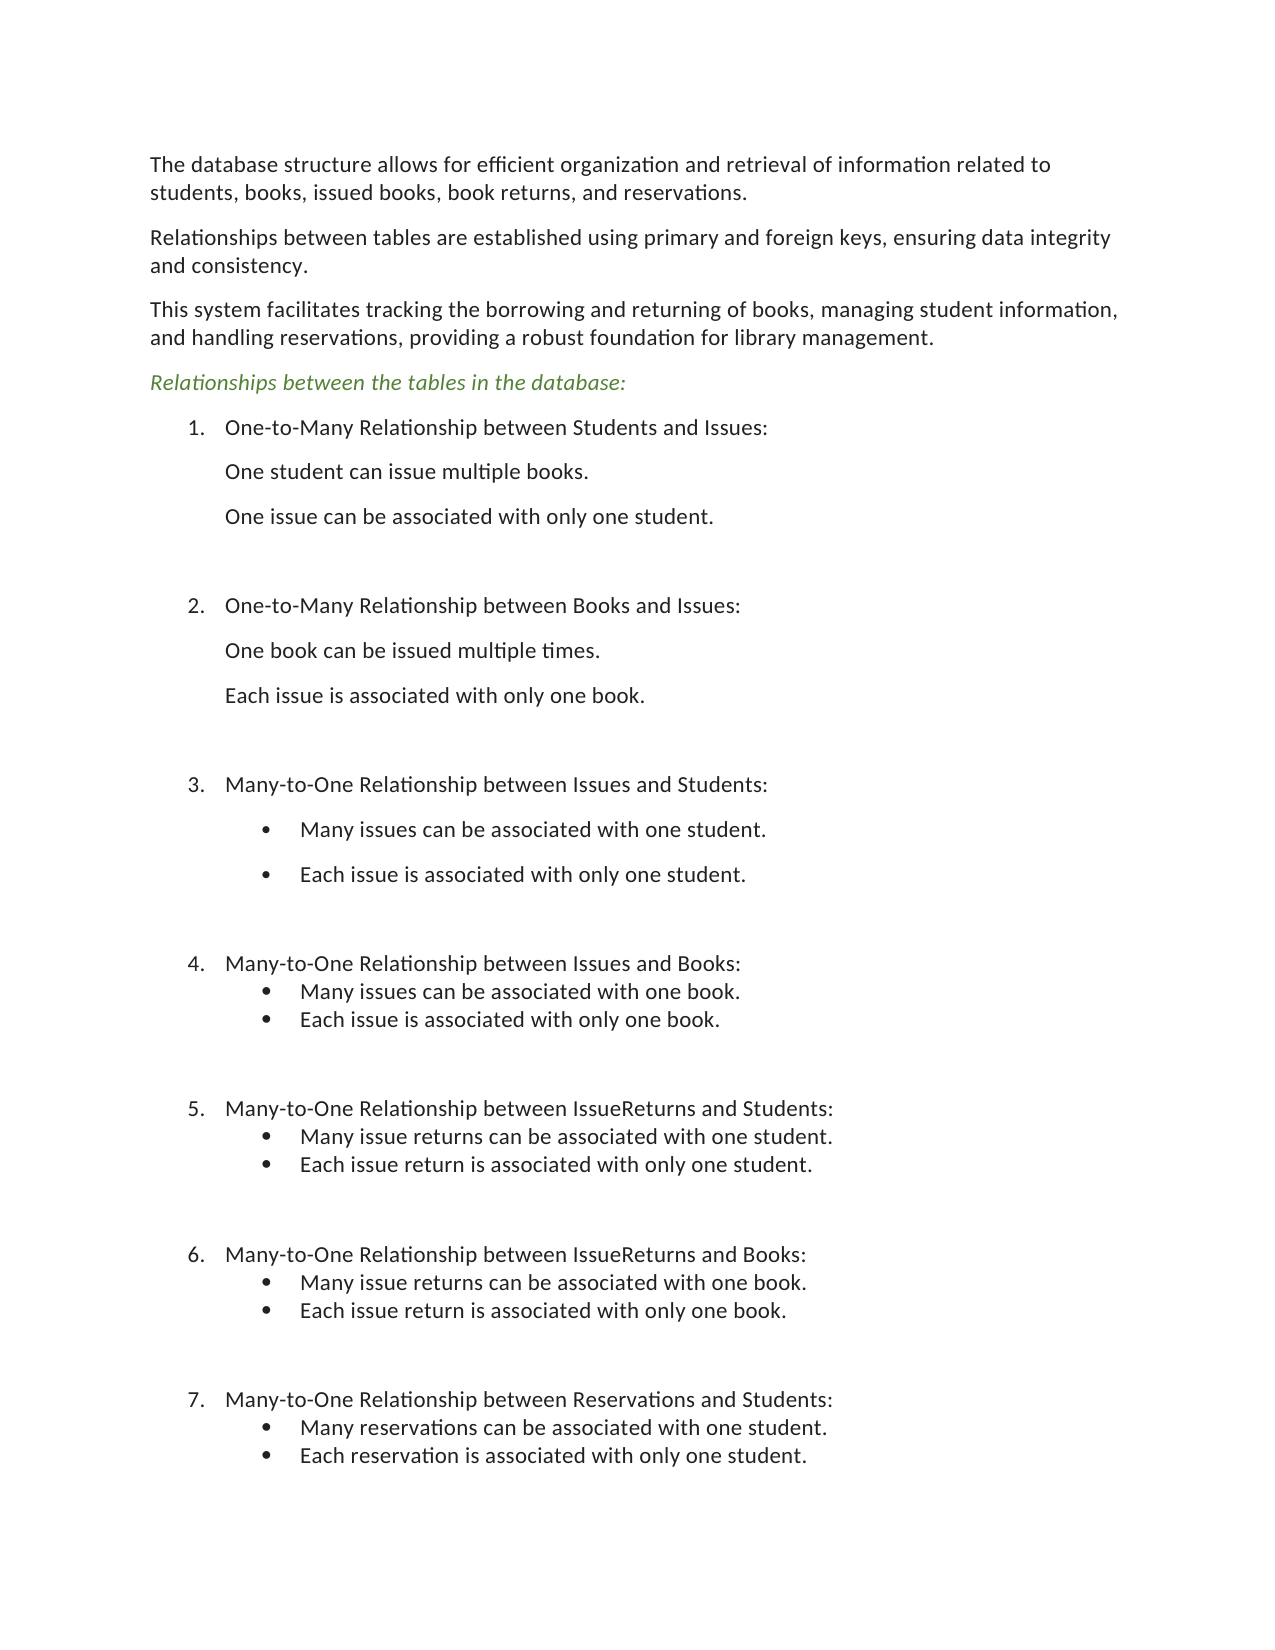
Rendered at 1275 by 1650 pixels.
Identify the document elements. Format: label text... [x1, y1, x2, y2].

list Each issue is associated with only one book. [262, 1005, 1125, 1033]
text Each issue is associated with only one book. [225, 681, 1125, 709]
list One-to-Many Relationship between Books and Issues: [187, 592, 1125, 619]
text The database structure allows for efficient organization and retrieval of information related to students, books, issued books, book returns, and reservations. [150, 150, 1125, 206]
text Relationships between tables are established using primary and foreign keys, ensuring data integrity and consistency. [150, 223, 1125, 279]
list Many-to-One Relationship between IssueReturns and Students: [187, 1094, 1125, 1122]
list Many-to-One Relationship between IssueReturns and Books: [187, 1240, 1125, 1268]
list Many issues can be associated with one student. [262, 815, 1125, 843]
list Many issue returns can be associated with one book. [262, 1268, 1125, 1296]
list Many issue returns can be associated with one student. [262, 1122, 1125, 1151]
list Each issue is associated with only one student. [262, 860, 1125, 888]
text One issue can be associated with only one student. [225, 502, 1125, 530]
text One book can be issued multiple times. [225, 636, 1125, 664]
list Many-to-One Relationship between Issues and Books: [187, 949, 1125, 977]
text Relationships between the tables in the database: [150, 368, 1125, 396]
list Each issue return is associated with only one student. [262, 1151, 1125, 1178]
list Each issue return is associated with only one book. [262, 1296, 1125, 1324]
list Many reservations can be associated with one student. [262, 1413, 1125, 1441]
list Many-to-One Relationship between Reservations and Students: [187, 1385, 1125, 1413]
list Each reservation is associated with only one student. [262, 1441, 1125, 1469]
list Many-to-One Relationship between Issues and Students: [187, 770, 1125, 798]
text One student can issue multiple books. [225, 457, 1125, 486]
list One-to-Many Relationship between Students and Issues: [187, 413, 1125, 441]
list Many issues can be associated with one book. [262, 977, 1125, 1005]
text This system facilitates tracking the borrowing and returning of books, managing student information, and handling reservations, providing a robust foundation for library management. [150, 295, 1125, 351]
